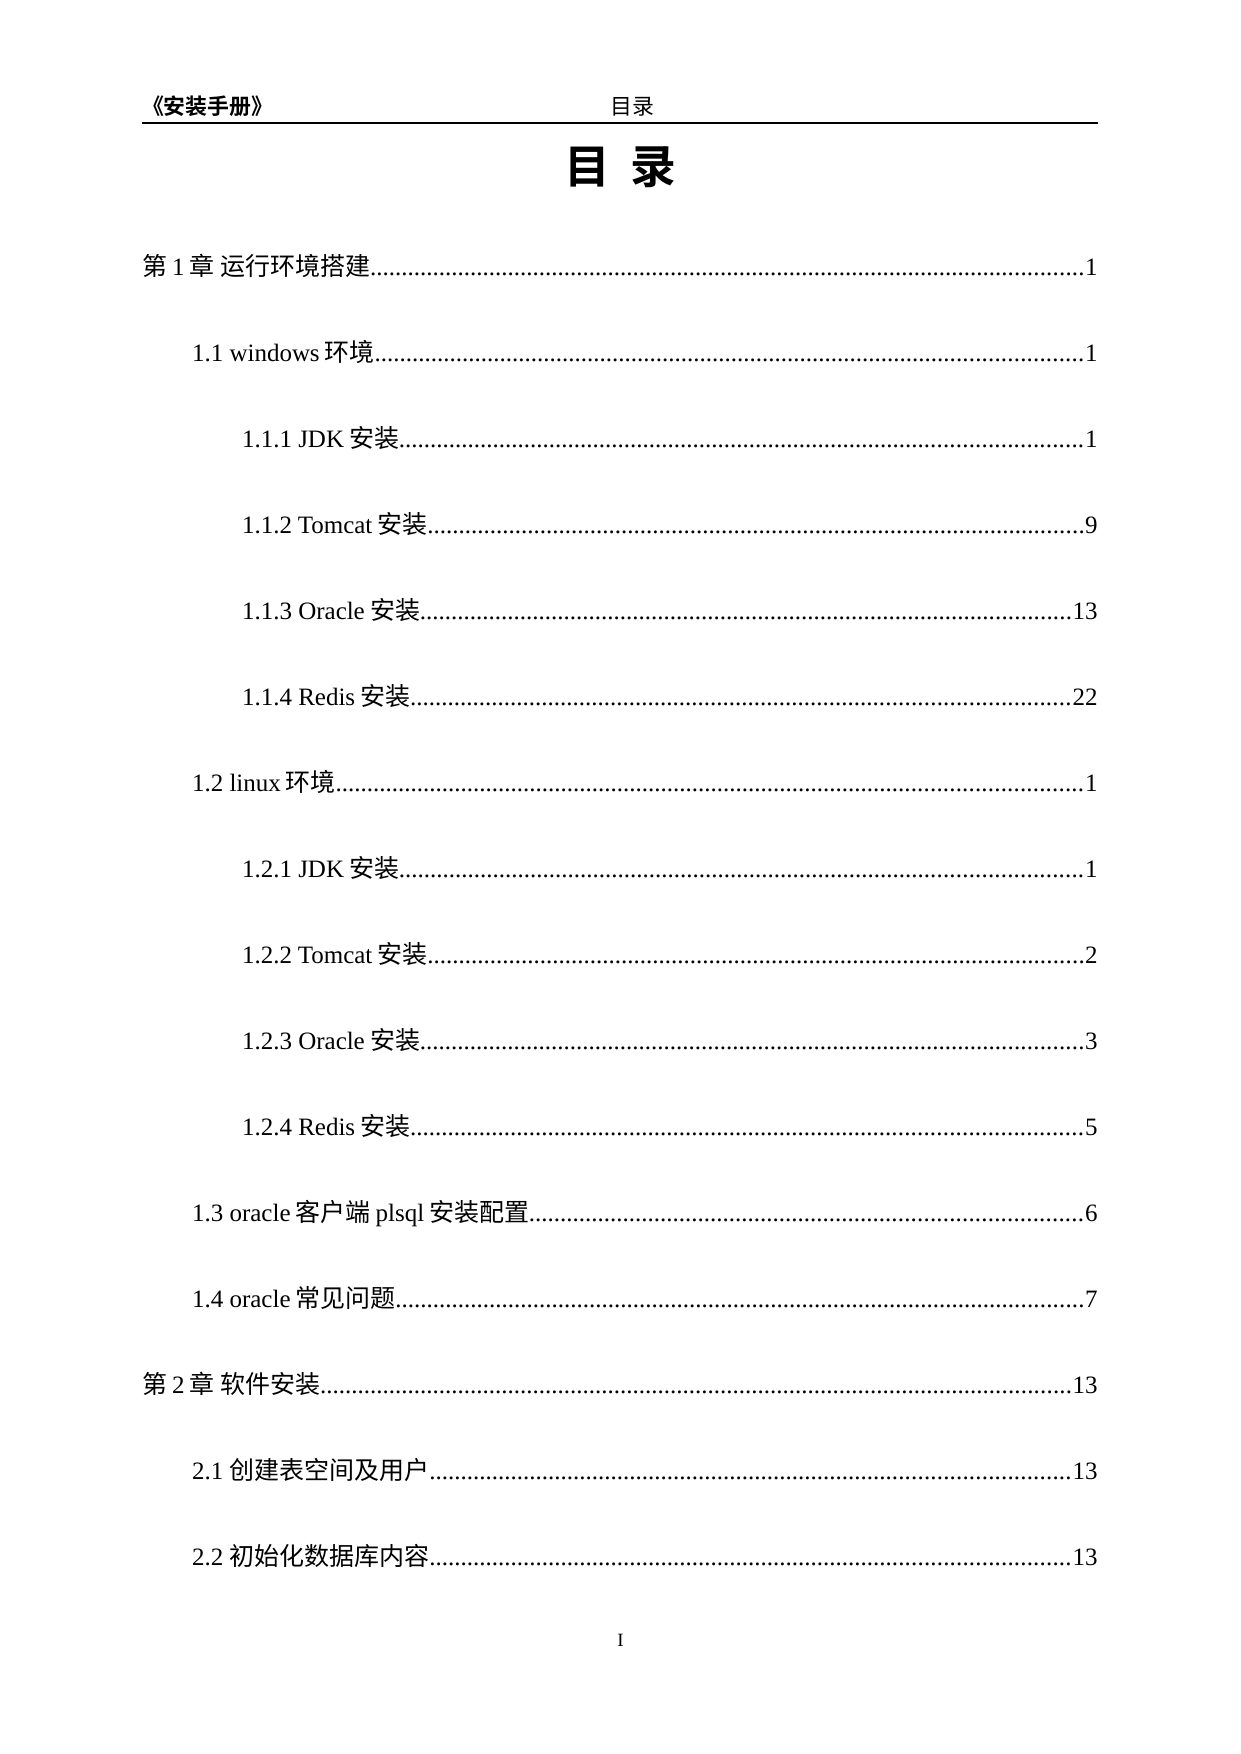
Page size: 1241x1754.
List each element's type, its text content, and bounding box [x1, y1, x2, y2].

text 1.1 windows环境 1 [192, 316, 1098, 384]
text 1.2 linux环境 1 [192, 747, 1098, 814]
text 1.2.3 Oracle安装 3 [242, 1005, 1098, 1073]
text 第2章 软件安装 13 [142, 1349, 1098, 1417]
text 1.1.4 Redis安装 22 [242, 661, 1098, 728]
text 1.1.2 Tomcat安装 9 [242, 488, 1098, 556]
text 1.1.1 JDK安装 1 [242, 402, 1098, 470]
text 1.3 oracle客户端plsql安装配置 6 [192, 1177, 1098, 1245]
text 1.1.3 Oracle安装 13 [242, 574, 1098, 642]
text 1.4 oracle常见问题 7 [192, 1263, 1098, 1331]
text 目 录 [142, 129, 1098, 197]
text 1.2.1 JDK安装 1 [242, 833, 1098, 901]
text 1.2.4 Redis安装 5 [242, 1091, 1098, 1159]
text 1.2.2 Tomcat安装 2 [242, 919, 1098, 987]
text 2.2 初始化数据库内容 13 [192, 1521, 1098, 1589]
text 第1章 运行环境搭建 1 [142, 230, 1098, 298]
text 2.1 创建表空间及用户 13 [192, 1435, 1098, 1503]
